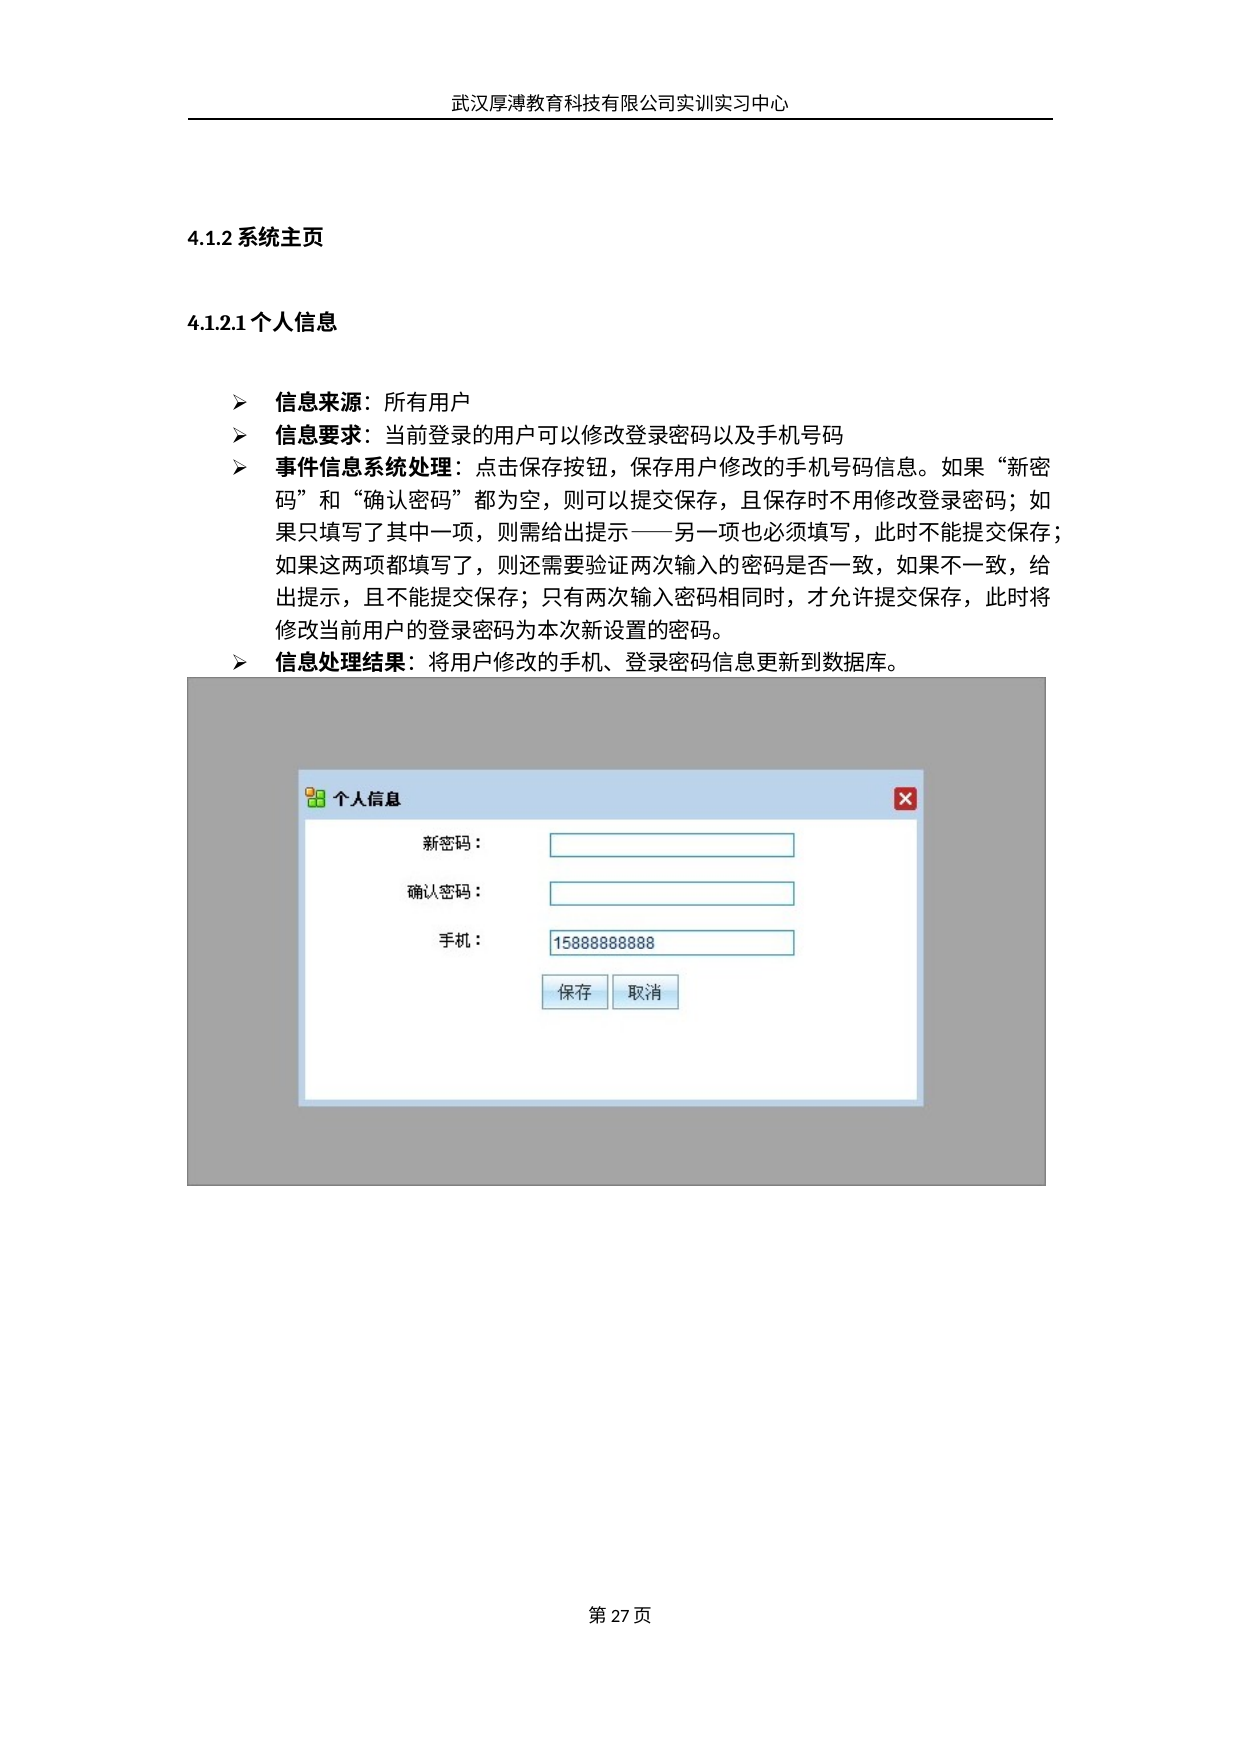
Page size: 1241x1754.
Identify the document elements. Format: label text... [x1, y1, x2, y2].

list 信息来源：所有用户 [231, 385, 1053, 417]
list 事件信息系统处理：点击保存按钮，保存用户修改的手机号码信息。如果“新密码”和“确认密码”都为空，则可以提交保存，且保存时不用修改登录密码；如果只填写了其中一项，则需给出提示——另一项也必须填写，此时不能提交保存；如果这两项都填写了，则还需要验证两次输入的密码是否一致，如果不一致，给出提示，且不能提交保存；只有两次输入密码相同时，才允许提交保存，此时将修改当前用户的登录密码为本次新设置的密码。 [231, 450, 1053, 645]
list 信息处理结果：将用户修改的手机、登录密码信息更新到数据库。 [231, 645, 1053, 677]
subtitle 系统主页 [187, 220, 1053, 252]
subtitle .1个人信息 [187, 304, 1053, 337]
list 信息要求：当前登录的用户可以修改登录密码以及手机号码 [231, 417, 1053, 450]
picture [187, 677, 1046, 1186]
